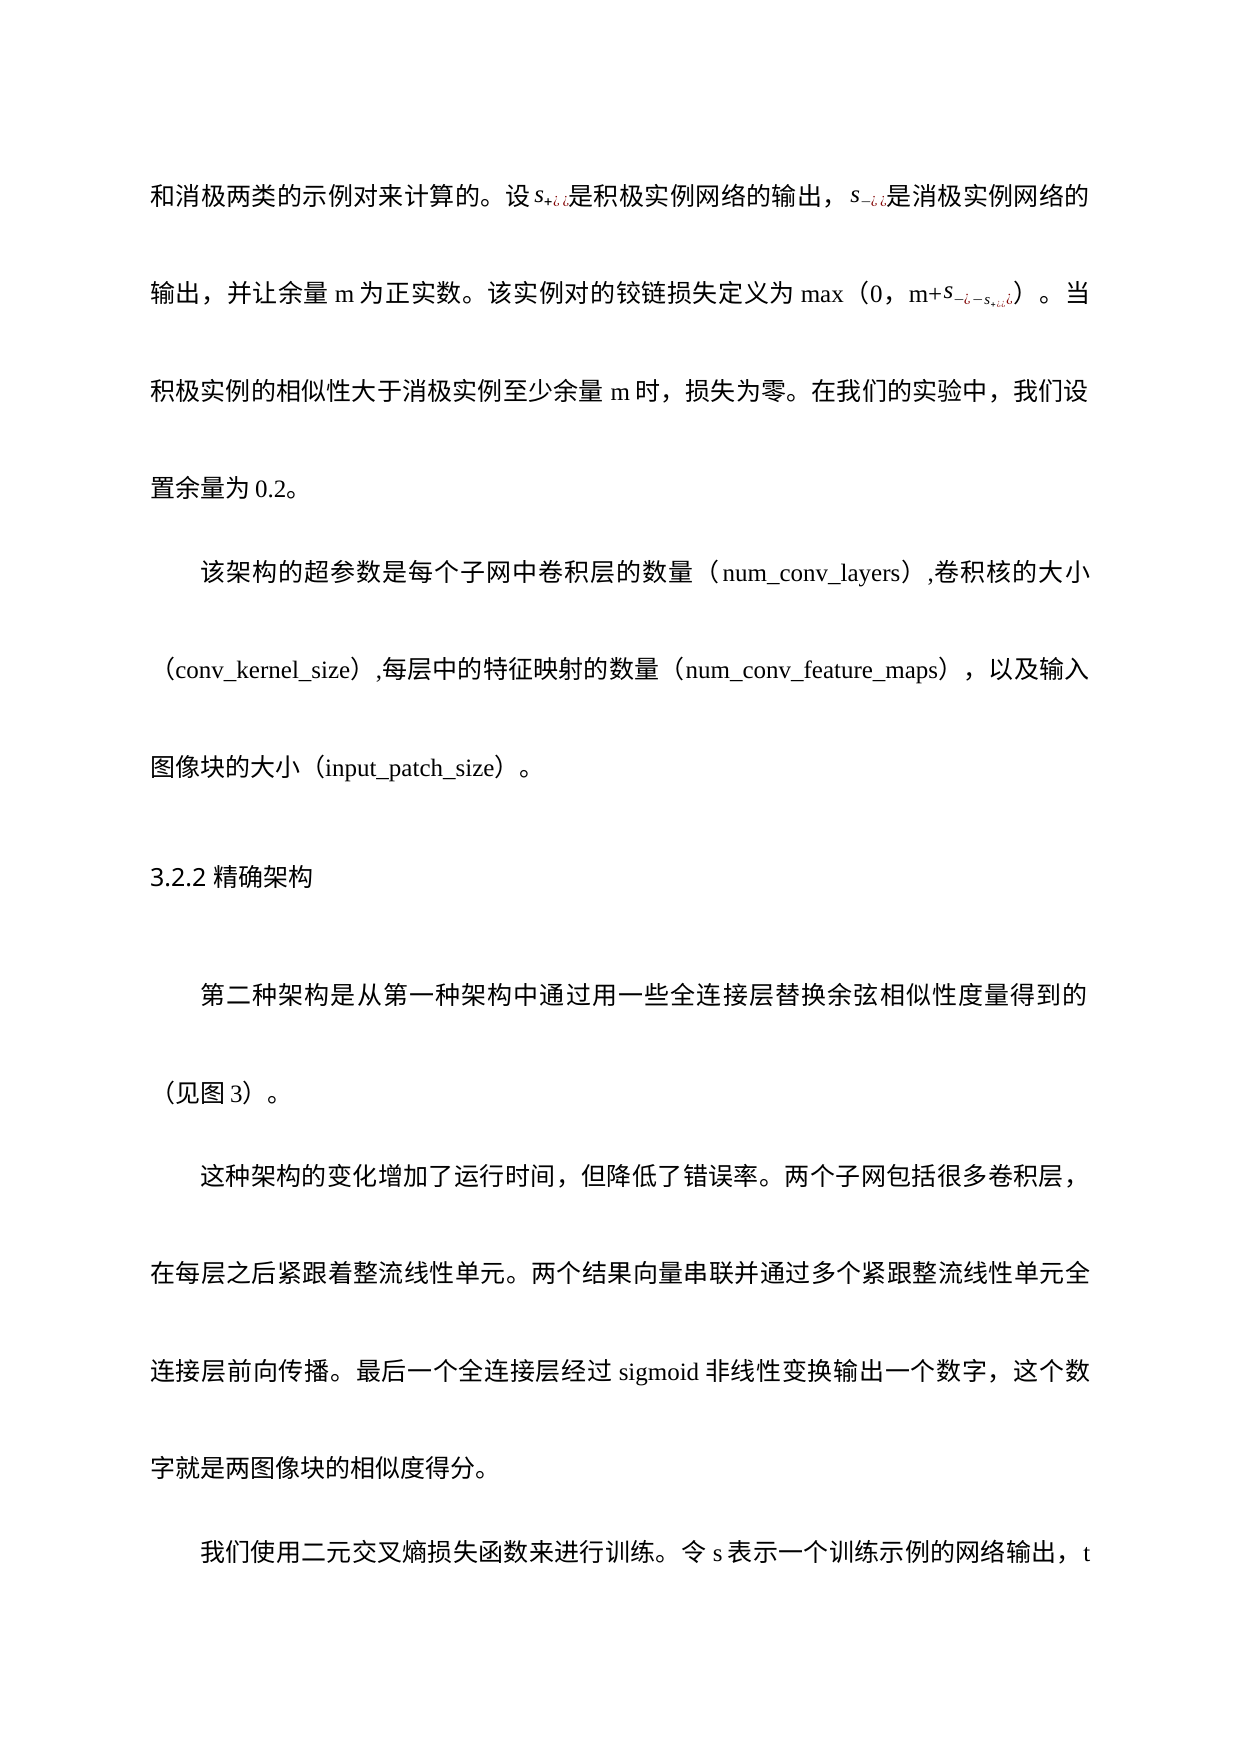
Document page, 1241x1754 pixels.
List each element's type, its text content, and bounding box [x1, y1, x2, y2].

subtitle 3.2.2 精确架构 [150, 843, 1090, 908]
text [150, 162, 1090, 519]
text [150, 1518, 1090, 1583]
text 第二种架构是从第一种架构中通过用一些全连接层替换余弦相似性度量得到的（见图3）。 [150, 961, 1090, 1124]
text 这种架构的变化增加了运行时间，但降低了错误率。两个子网包括很多卷积层，在每层之后紧跟着整流线性单元。两个结果向量串联并通过多个紧跟整流线性单元全连接层前向传播。最后一个全连接层经过sigmoid非线性变换输出一个数字，这个数字就是两图像块的相似度得分。 [150, 1142, 1090, 1499]
text 该架构的超参数是每个子网中卷积层的数量（num_conv_layers）,卷积核的大小（conv_kernel_size）,每层中的特征映射的数量（num_conv_feature_maps），以及输入图像块的大小（input_patch_size）。 [150, 538, 1090, 798]
